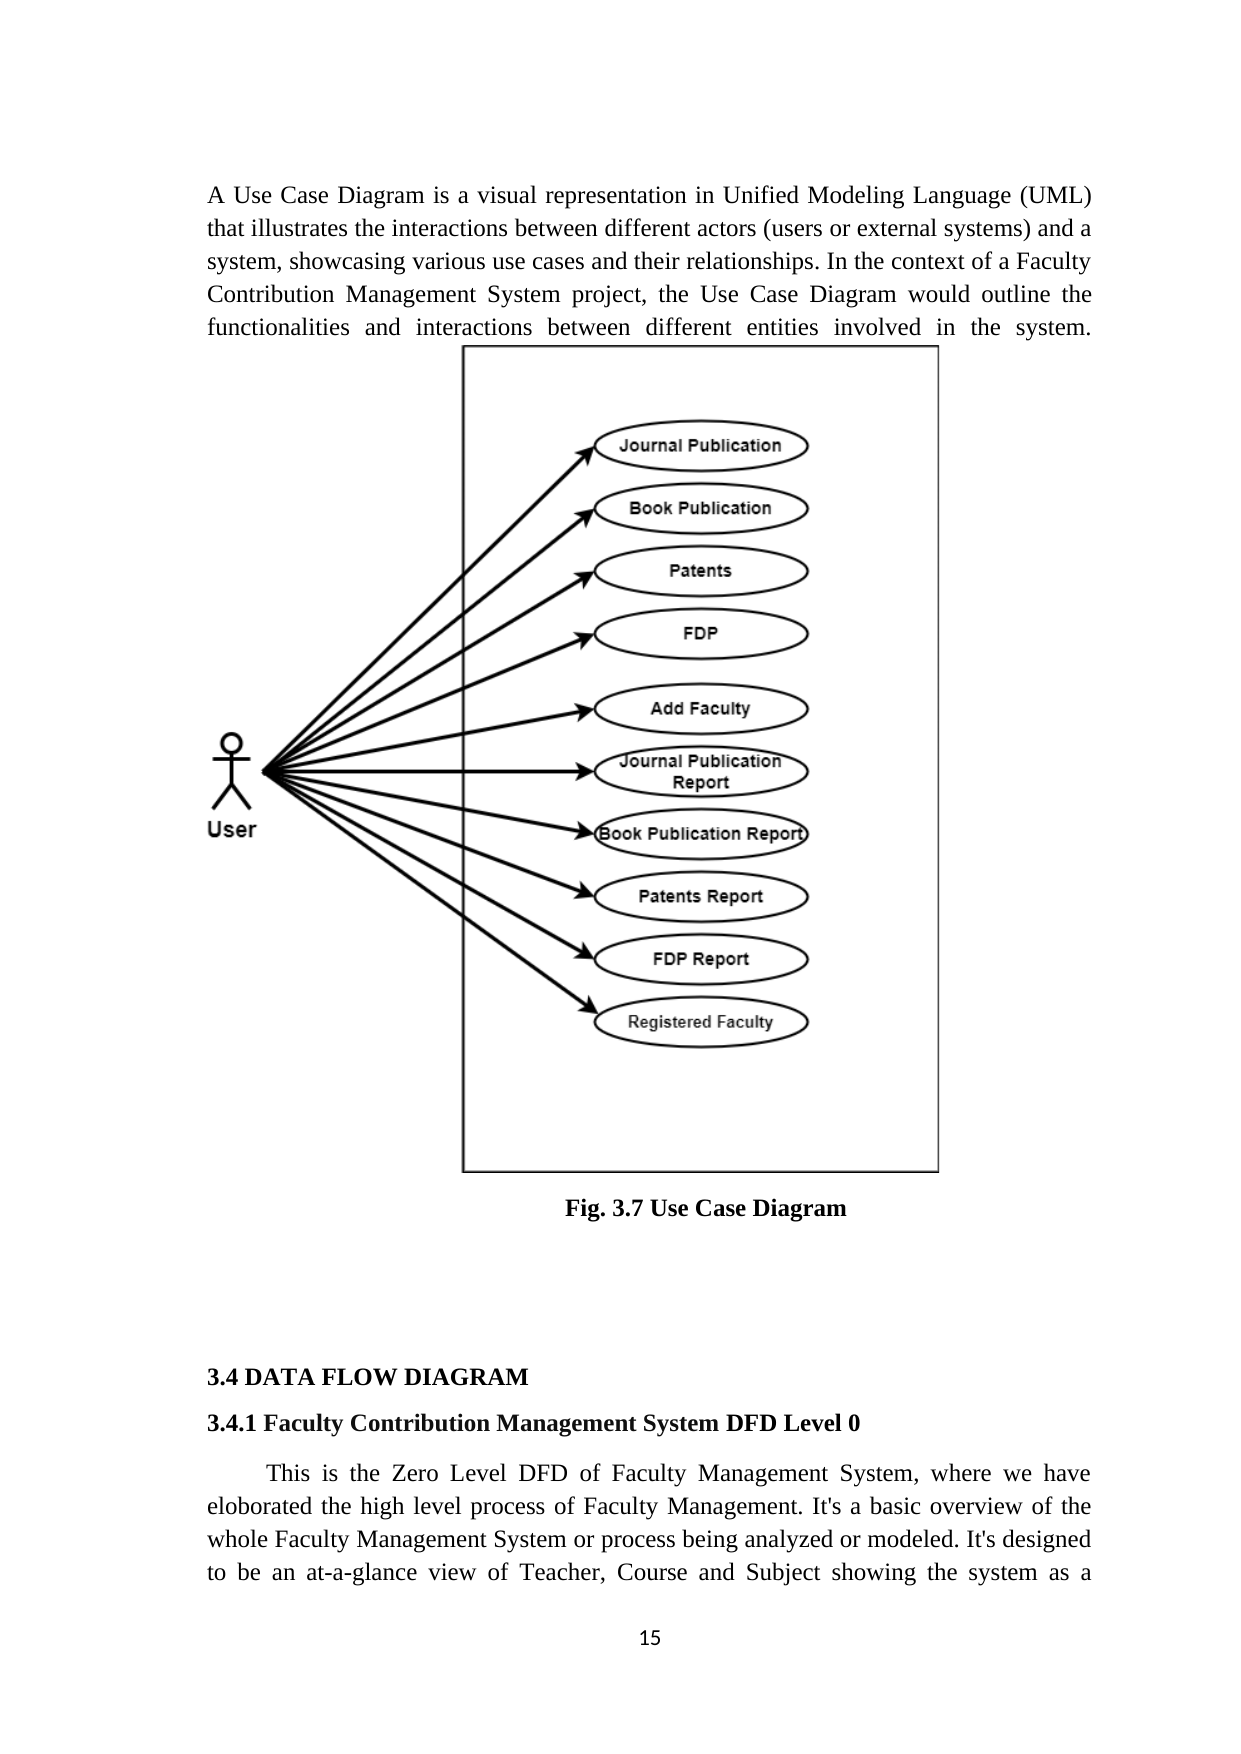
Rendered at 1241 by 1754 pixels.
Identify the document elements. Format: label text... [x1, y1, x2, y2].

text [207, 1458, 1092, 1586]
text 3.4.1 Faculty Contribution Management System DFD Level 0 [207, 1408, 1092, 1436]
picture [206, 345, 940, 1173]
list DATA FLOW DIAGRAM [207, 1362, 1092, 1391]
text Fig. 3.7 Use Case Diagram [244, 1193, 1092, 1222]
